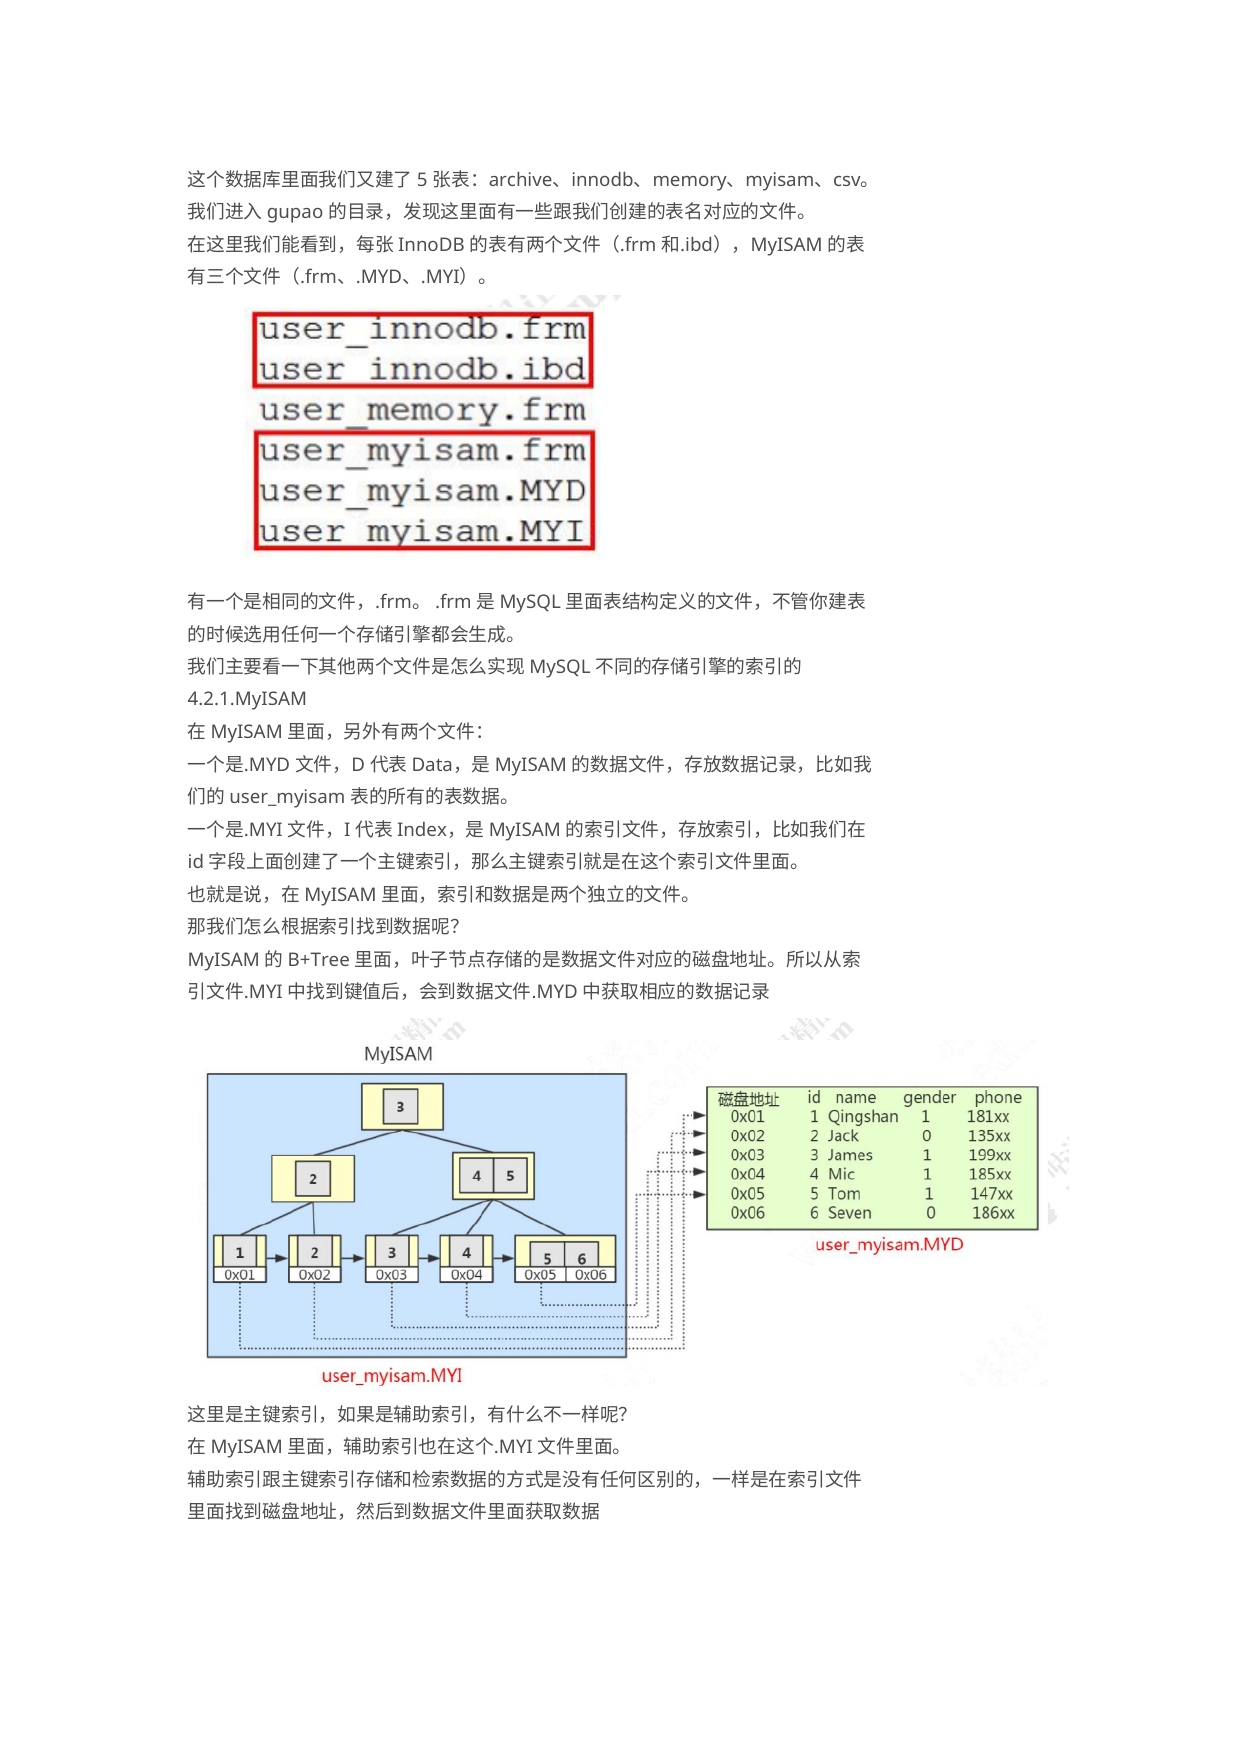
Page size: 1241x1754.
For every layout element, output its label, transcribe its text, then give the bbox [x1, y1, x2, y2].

text 在 MyISAM 里面，另外有两个文件： [187, 714, 1053, 747]
text 也就是说，在 MyISAM 里面，索引和数据是两个独立的文件。 [187, 877, 1053, 909]
text 这个数据库里面我们又建了 5 张表：archive、innodb、memory、myisam、csv。 [187, 162, 1053, 194]
text 的时候选用任何一个存储引擎都会生成。 [187, 617, 1053, 649]
text 我们进入 gupao 的目录，发现这里面有一些跟我们创建的表名对应的文件。 [187, 194, 1053, 227]
text 有三个文件（.frm、.MYD、.MYI）。 [187, 259, 1053, 292]
text 们的 user_myisam 表的所有的表数据。 [187, 779, 1053, 812]
picture [187, 295, 672, 582]
text 在这里我们能看到，每张 InnoDB 的表有两个文件（.frm 和.ibd），MyISAM 的表 [187, 227, 1053, 259]
text 引文件.MYI 中找到键值后，会到数据文件.MYD 中获取相应的数据记录 [187, 974, 1053, 1007]
text 在 MyISAM 里面，辅助索引也在这个.MYI 文件里面。 [187, 1429, 1053, 1462]
text 里面找到磁盘地址，然后到数据文件里面获取数据 [187, 1494, 1053, 1527]
text 辅助索引跟主键索引存储和检索数据的方式是没有任何区别的，一样是在索引文件 [187, 1462, 1053, 1494]
text 那我们怎么根据索引找到数据呢？ [187, 909, 1053, 942]
text 这里是主键索引，如果是辅助索引，有什么不一样呢？ [187, 1397, 1053, 1429]
text id 字段上面创建了一个主键索引，那么主键索引就是在这个索引文件里面。 [187, 844, 1053, 877]
text 一个是.MYD 文件，D 代表 Data，是 MyISAM 的数据文件，存放数据记录，比如我 [187, 747, 1053, 779]
text 有一个是相同的文件，.frm。 .frm 是 MySQL 里面表结构定义的文件，不管你建表 [187, 584, 1053, 617]
text MyISAM 的 B+Tree 里面，叶子节点存储的是数据文件对应的磁盘地址。所以从索 [187, 942, 1053, 974]
picture [187, 1018, 1069, 1386]
text 我们主要看一下其他两个文件是怎么实现 MySQL 不同的存储引擎的索引的 [187, 649, 1053, 682]
text 4.2.1.MyISAM [187, 682, 1053, 714]
text 一个是.MYI 文件，I 代表 Index，是 MyISAM 的索引文件，存放索引，比如我们在 [187, 812, 1053, 844]
